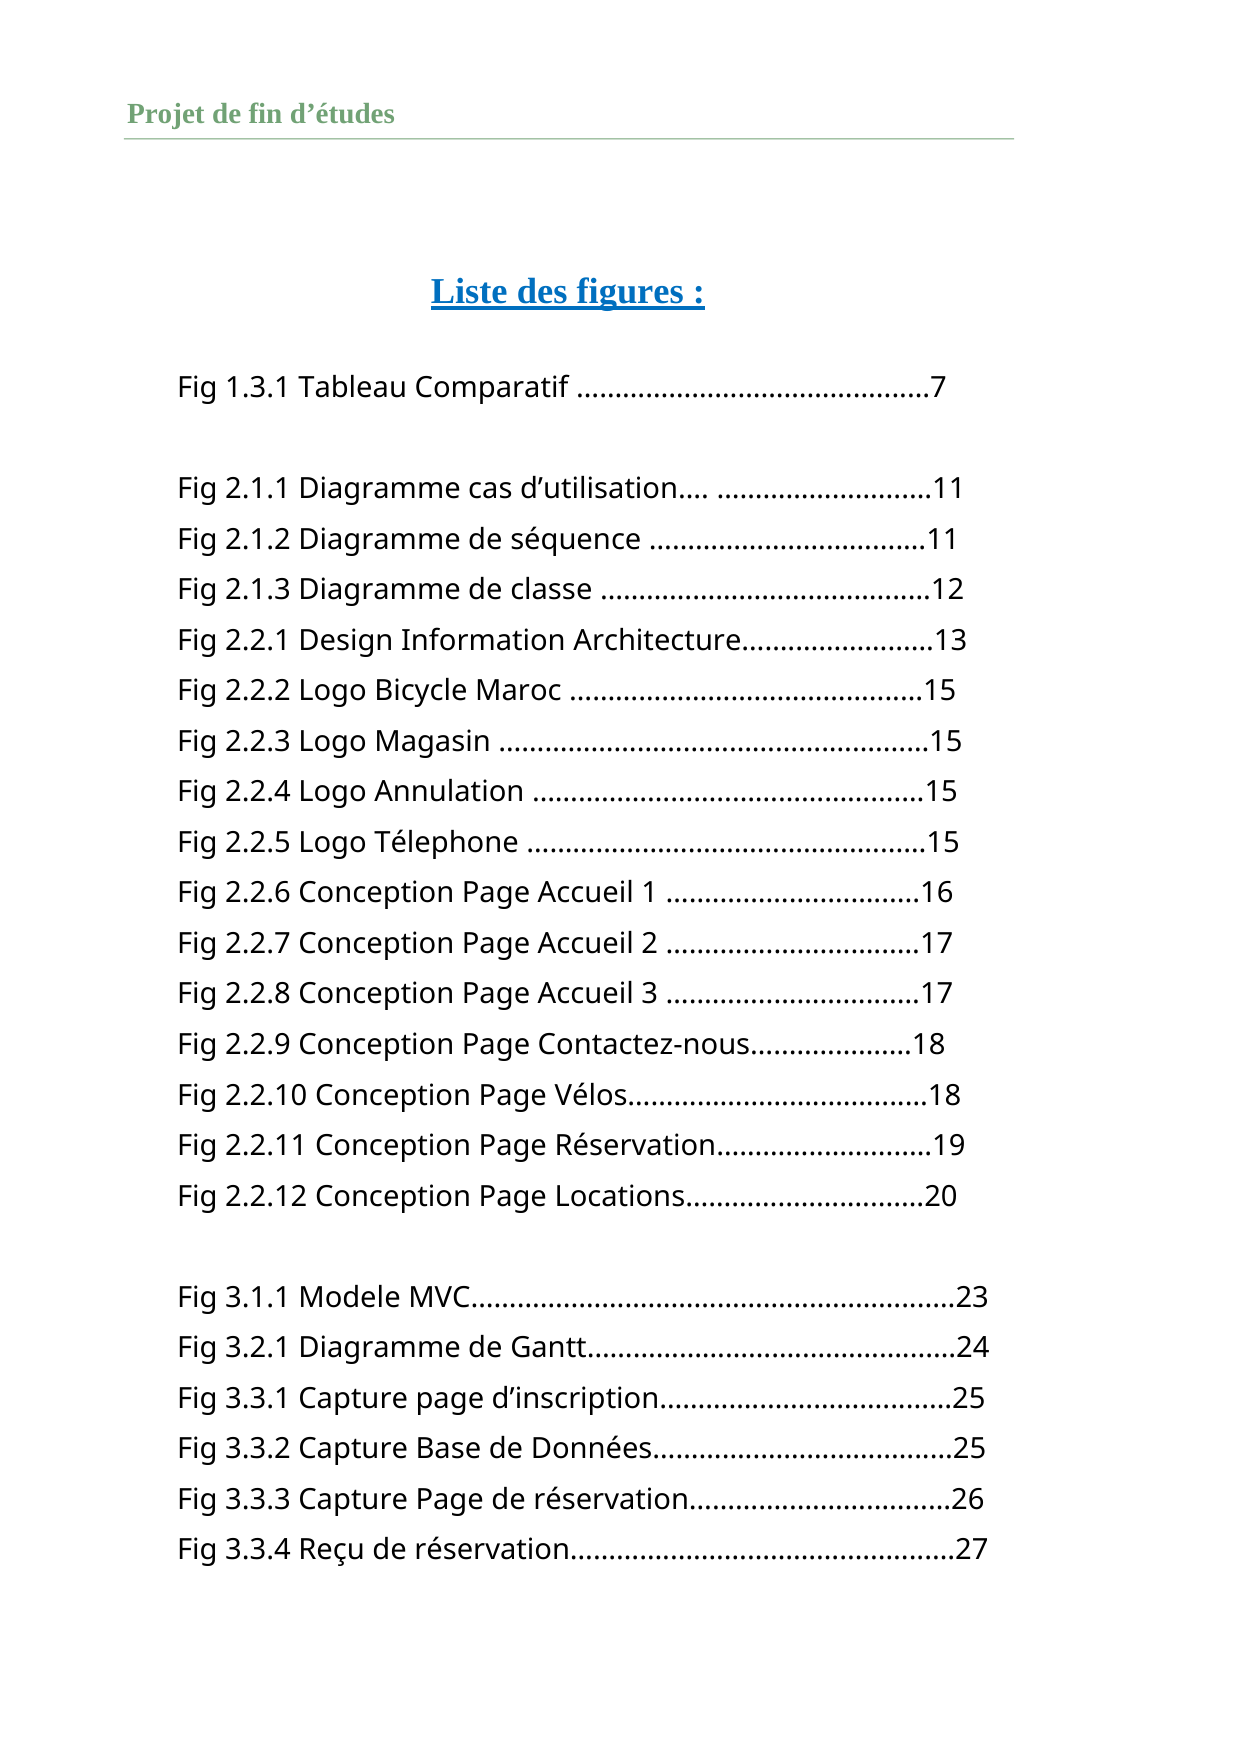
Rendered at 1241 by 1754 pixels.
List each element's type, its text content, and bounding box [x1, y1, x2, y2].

text Fig 1.3.1 Tableau Comparatif …………………………………....…7 [177, 357, 1073, 408]
text Fig 2.2.5 Logo Télephone ………………………………………....…15 [177, 812, 1073, 862]
text Fig 3.3.3 Capture Page de réservation…………..……….…....…26 [177, 1469, 1073, 1519]
text Fig 2.2.7 Conception Page Accueil 2 …….…….….………...…17 [177, 913, 1073, 963]
text Fig 2.2.10 Conception Page Vélos……………………..……....…18 [177, 1064, 1073, 1115]
text Fig 2.2.2 Logo Bicycle Maroc …………………………………....…15 [177, 660, 1073, 711]
text Fig 3.1.1 Modele MVC…………..……………………………………....…23 [177, 1267, 1073, 1317]
text Fig 2.2.11 Conception Page Réservation…………..…….....…19 [177, 1115, 1073, 1166]
text Fig 2.1.2 Diagramme de séquence ………………..………....…11 [177, 509, 1073, 559]
text Fig 3.3.1 Capture page d’inscription…………..……………......…25 [177, 1368, 1073, 1418]
text Fig 2.2.9 Conception Page Contactez-nous…..………….…18 [177, 1014, 1073, 1064]
text Fig 3.3.4 Reçu de réservation…………..………………….….…....…27 [177, 1519, 1073, 1570]
text Fig 3.2.1 Diagramme de Gantt………………………..…………....…24 [177, 1317, 1073, 1368]
subtitle Liste des figures : [188, 269, 948, 311]
text Fig 2.2.8 Conception Page Accueil 3 …………..…………....…17 [177, 963, 1073, 1014]
text Fig 2.2.3 Logo Magasin …………………………………….……....…15 [177, 711, 1073, 761]
text Fig 2.2.4 Logo Annulation ……………………..………………....…15 [177, 761, 1073, 812]
text Fig 2.1.3 Diagramme de classe ………………………………....…12 [177, 559, 1073, 610]
text Fig 2.2.1 Design Information Architecture…….…………...…13 [177, 610, 1073, 660]
text Fig 3.3.2 Capture Base de Données…………..……………..…..…25 [177, 1418, 1073, 1469]
text Fig 2.1.1 Diagramme cas d’utilisation…. …………………....…11 [177, 458, 1073, 509]
text Fig 2.2.12 Conception Page Locations…………..…….…....…20 [177, 1166, 1073, 1216]
text Fig 2.2.6 Conception Page Accueil 1 …….…………..……......16 [177, 862, 1073, 913]
